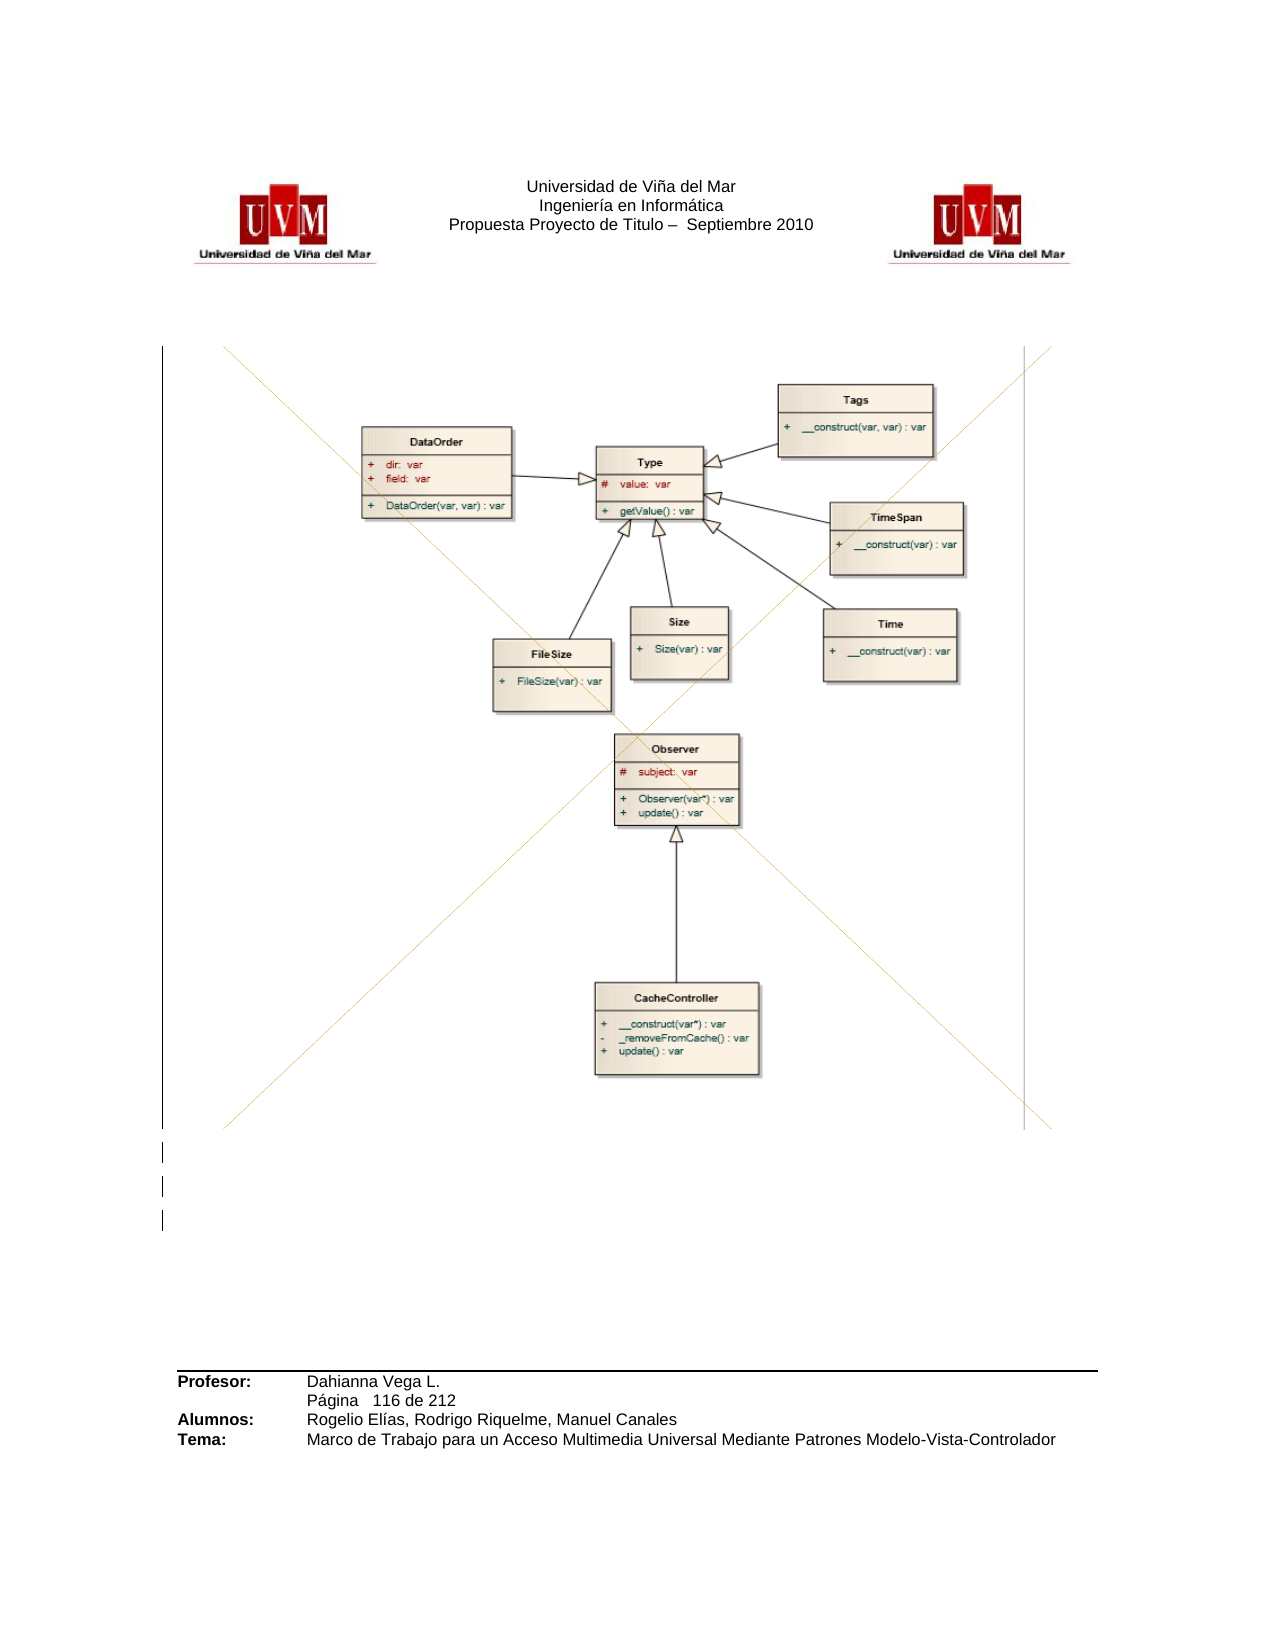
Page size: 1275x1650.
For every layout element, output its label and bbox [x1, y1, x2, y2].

picture [871, 176, 1084, 267]
picture [223, 348, 636, 1128]
picture [224, 739, 1051, 1130]
picture [639, 347, 1052, 1128]
picture [225, 346, 1050, 737]
picture [177, 176, 390, 267]
